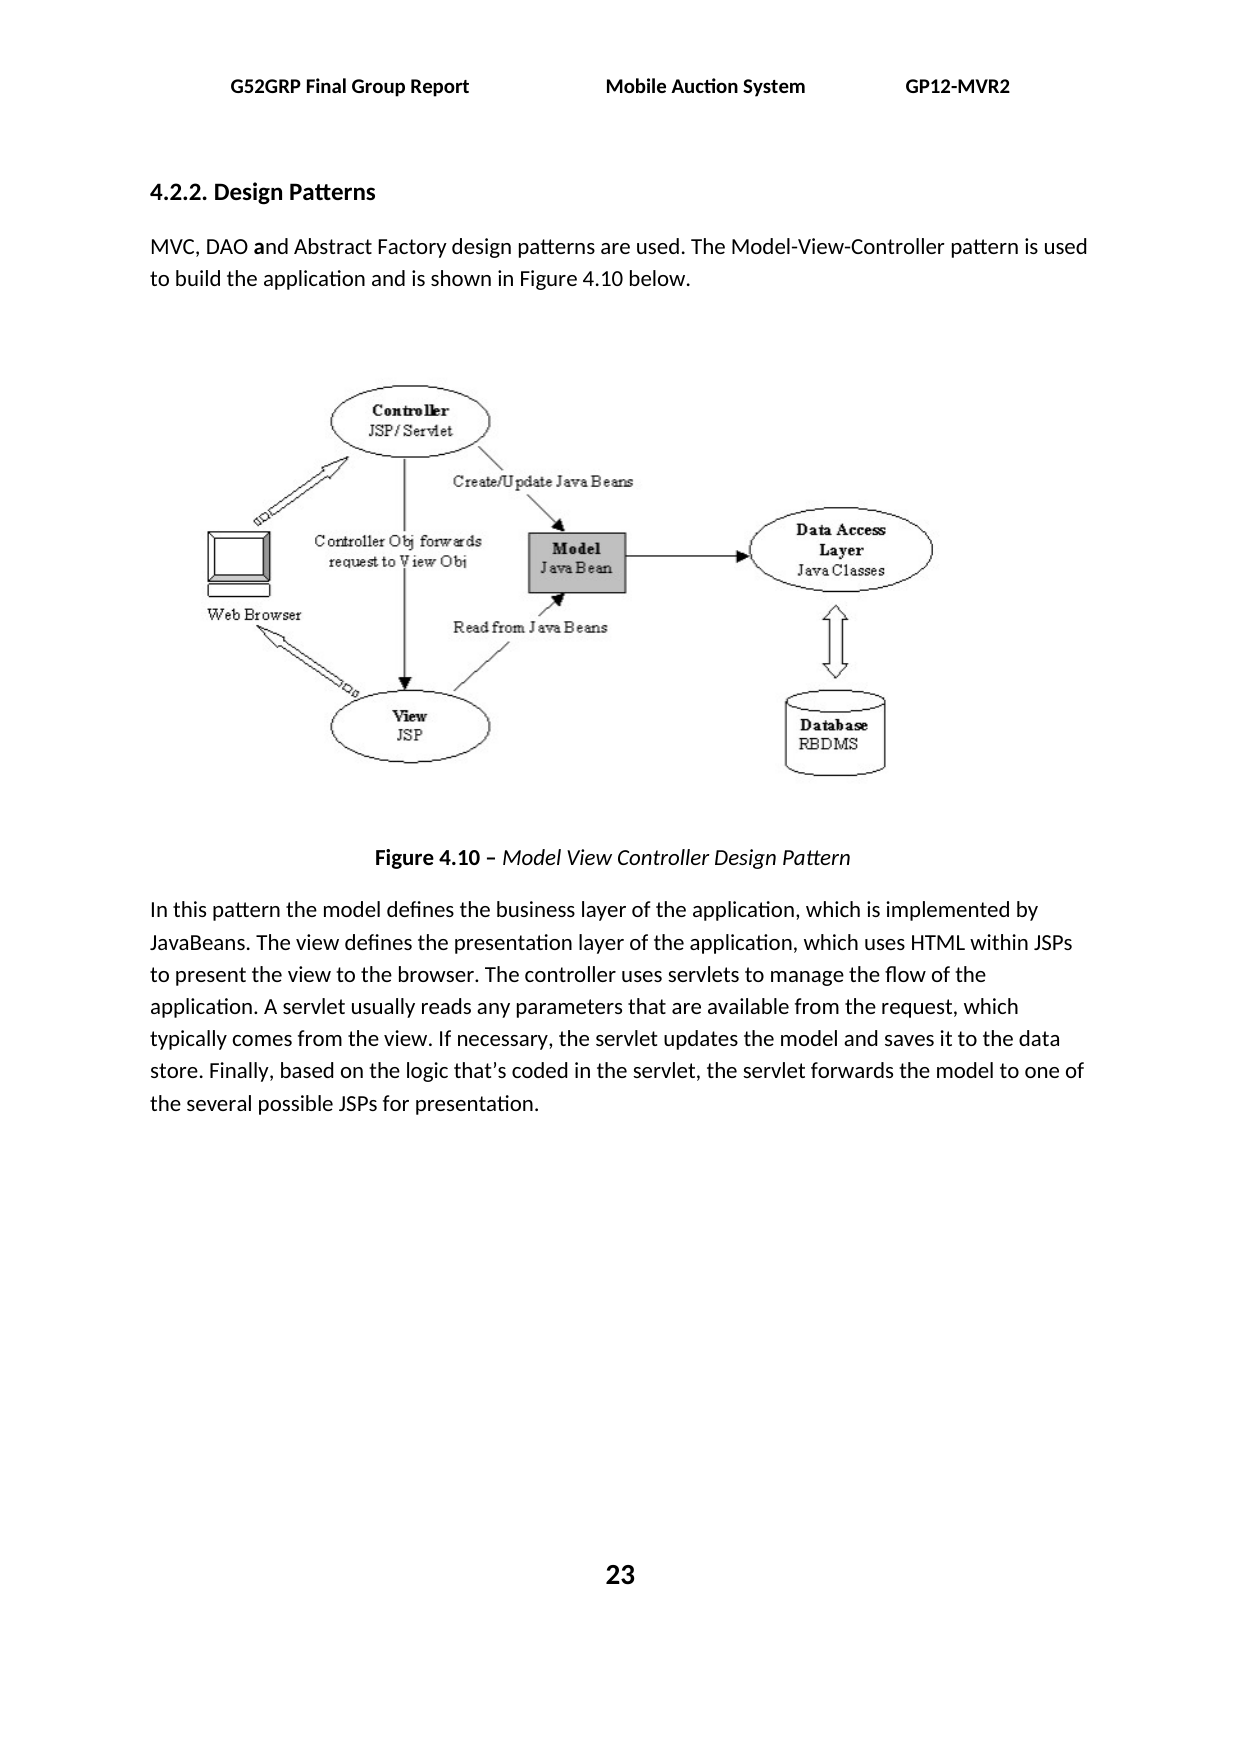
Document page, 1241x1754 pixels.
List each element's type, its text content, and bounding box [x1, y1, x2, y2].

text 4.2.2. Design Patterns [150, 176, 1090, 207]
text Figure 4.10 – Model View Controller Design Pattern [150, 843, 1090, 871]
text MVC, DAO and Abstract Factory design patterns are used. The Model-View-Controller pattern is used to build the application and is shown in Figure 4.10 below. [150, 232, 1090, 292]
text In this pattern the model defines the business layer of the application, which is implemented by JavaBeans. The view defines the presentation layer of the application, which uses HTML within JSPs to present the view to the browser. The controller uses servlets to manage the flow of the application. A servlet usually reads any parameters that are available from the request, which typically comes from the view. If necessary, the servlet updates the model and saves it to the data store. Finally, based on the logic that’s coded in the servlet, the servlet forwards the model to one of the several possible JSPs for presentation. [150, 896, 1090, 1117]
picture [150, 317, 983, 818]
